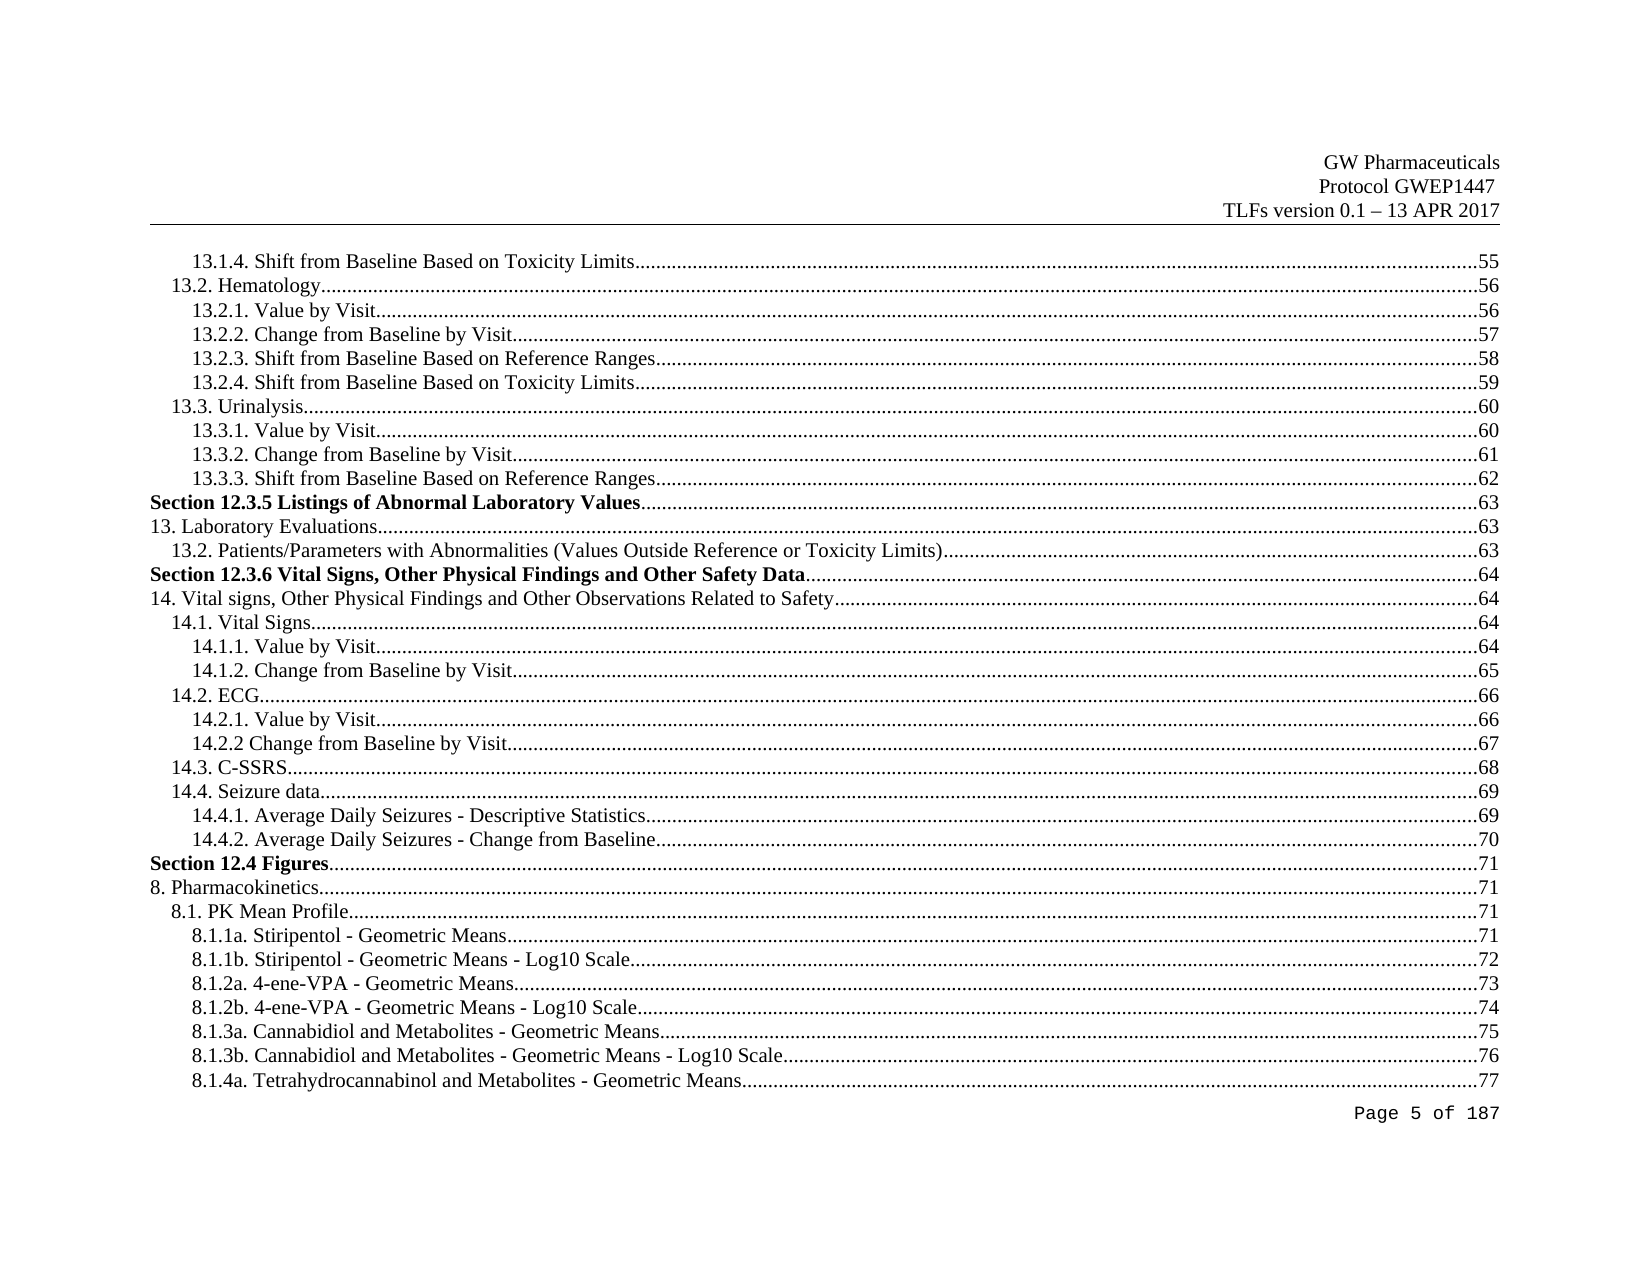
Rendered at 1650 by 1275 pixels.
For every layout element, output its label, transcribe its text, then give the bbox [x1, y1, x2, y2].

text 14.4.1. Average Daily Seizures - Descriptive Statistics 69 [646, 803, 1500, 827]
text 14.4. Seizure data 69 [320, 779, 1500, 803]
text 13.2.4. Shift from Baseline Based on Toxicity Limits 59 [635, 370, 1500, 394]
text 14.4.2. Average Daily Seizures - Change from Baseline 70 [656, 827, 1500, 851]
text 13.2. Hematology 56 [171, 273, 1500, 297]
text 13.2. Patients/Parameters with Abnormalities (Values Outside Reference or Toxicity Limits) 63 [943, 538, 1500, 562]
text Section 12.3.5 Listings of Abnormal Laboratory Values 63 [641, 490, 1500, 514]
text 14.2. ECG 66 [259, 682, 1500, 707]
text 13.3.2. Change from Baseline by Visit 61 [512, 442, 1500, 466]
text 13.3. Urinalysis 60 [303, 394, 1500, 418]
text 8.1.2a. 4-ene-VPA - Geometric Means 73 [192, 971, 1500, 995]
text 8.1. PK Mean Profile 71 [171, 899, 1500, 923]
text 14.2.2 Change from Baseline by Visit 67 [507, 731, 1500, 755]
text 14.1. Vital Signs 64 [311, 610, 1500, 634]
text 13. Laboratory Evaluations 63 [377, 514, 1500, 538]
text 13.2.1. Value by Visit 56 [376, 297, 1500, 322]
text 13.1.4. Shift from Baseline Based on Toxicity Limits 55 [635, 249, 1500, 273]
text 8.1.3a. Cannabidiol and Metabolites - Geometric Means 75 [192, 1019, 1500, 1043]
text 14.2.1. Value by Visit 66 [376, 707, 1500, 731]
text 13.3.1. Value by Visit 60 [376, 418, 1500, 442]
text 14.3. C-SSRS 68 [287, 755, 1500, 779]
text Section 12.3.6 Vital Signs, Other Physical Findings and Other Safety Data 64 [806, 562, 1500, 586]
text 8.1.1b. Stiripentol - Geometric Means - Log10 Scale 72 [192, 947, 1500, 971]
text 14.1.1. Value by Visit 64 [376, 634, 1500, 658]
text 14. Vital signs, Other Physical Findings and Other Observations Related to Safety 64 [834, 586, 1500, 610]
text 8.1.3b. Cannabidiol and Metabolites - Geometric Means - Log10 Scale 76 [192, 1043, 1500, 1067]
text 8.1.2b. 4-ene-VPA - Geometric Means - Log10 Scale 74 [192, 995, 1500, 1019]
text 8. Pharmacokinetics 71 [150, 875, 1500, 899]
text 8.1.1a. Stiripentol - Geometric Means 71 [192, 923, 1500, 947]
text 13.2.3. Shift from Baseline Based on Reference Ranges 58 [656, 346, 1500, 370]
text 14.1.2. Change from Baseline by Visit 65 [192, 658, 1500, 682]
text 8.1.4a. Tetrahydrocannabinol and Metabolites - Geometric Means 77 [192, 1067, 1500, 1092]
text 13.3.3. Shift from Baseline Based on Reference Ranges 62 [656, 466, 1500, 490]
text 13.2.2. Change from Baseline by Visit 57 [512, 322, 1500, 346]
text Section 12.4 Figures 71 [329, 851, 1500, 875]
